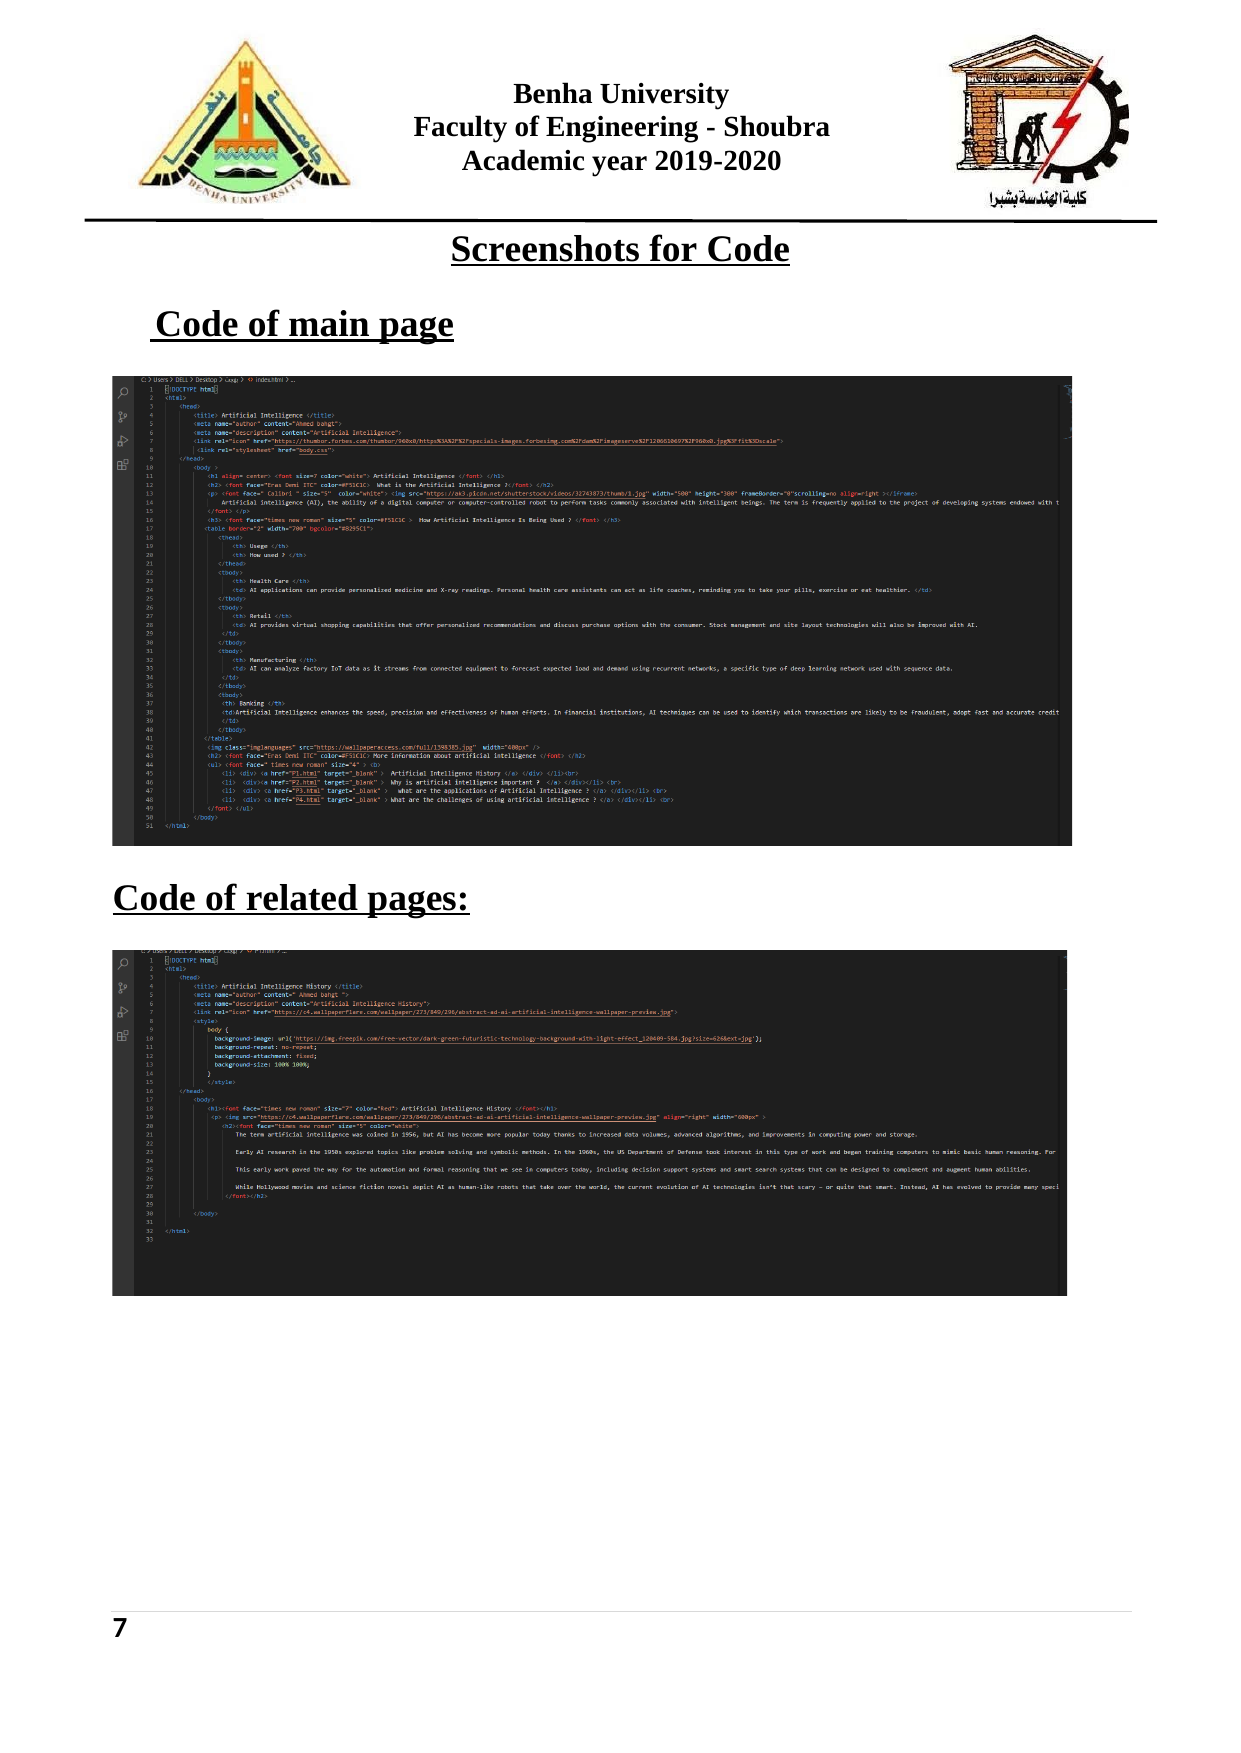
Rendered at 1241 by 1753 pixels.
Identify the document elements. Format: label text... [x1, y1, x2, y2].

text Code of main page [150, 302, 1128, 345]
picture [114, 9, 374, 148]
text Screenshots for Code [112, 148, 1128, 269]
text Code of related pages: [112, 875, 1128, 918]
picture [922, 28, 1129, 219]
picture [112, 950, 1068, 1296]
picture [112, 376, 1073, 846]
